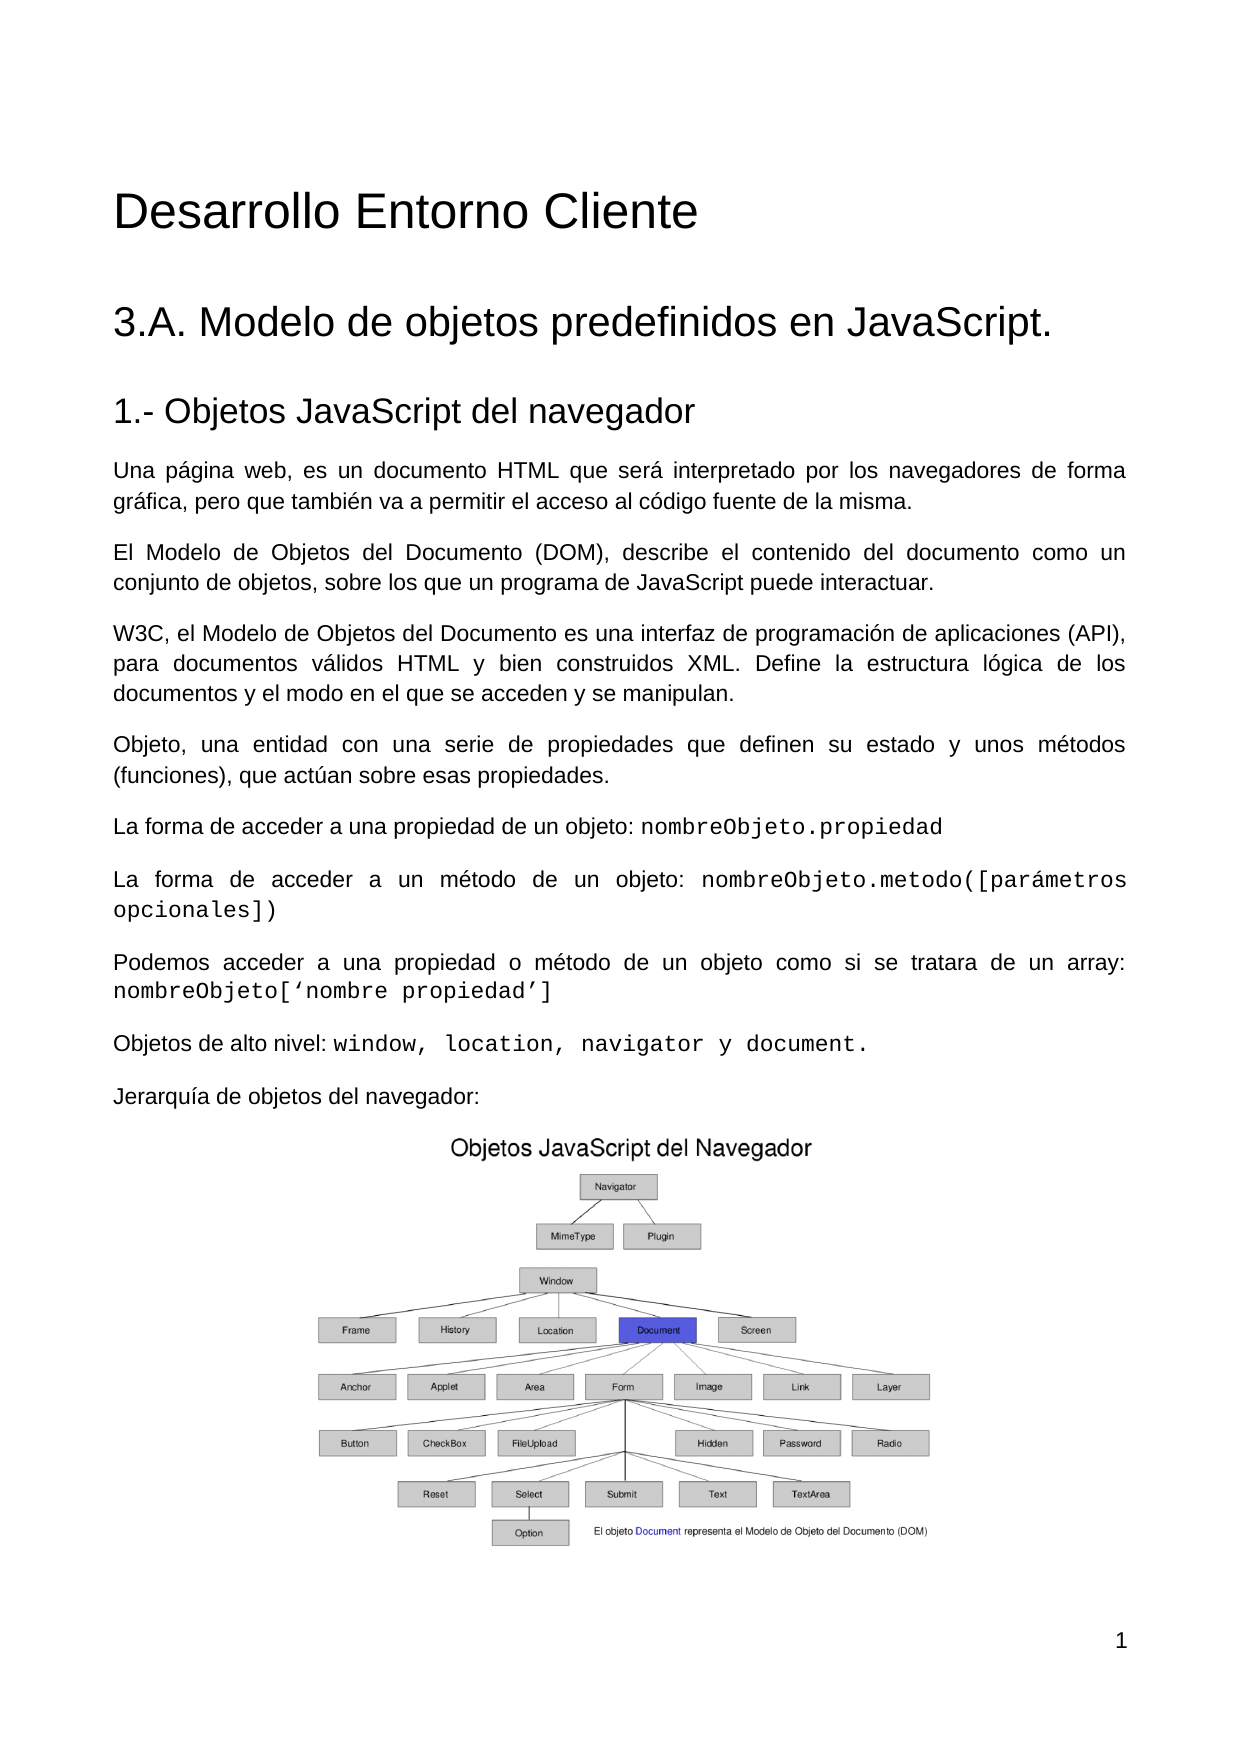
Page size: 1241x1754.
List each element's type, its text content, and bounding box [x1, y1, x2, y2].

picture [112, 1134, 1128, 1565]
subtitle 3.A. Modelo de objetos predefinidos en JavaScript. [113, 297, 1127, 345]
text W3C, el Modelo de Objetos del Documento es una interfaz de programación de aplicaciones (API), para documentos válidos HTML y bien construidos XML. Define la estructura lógica de los documentos y el modo en el que se acceden y se manipulan. [113, 620, 1127, 707]
text Objeto, una entidad con una serie de propiedades que definen su estado y unos métodos (funciones), que actúan sobre esas propiedades. [113, 731, 1127, 788]
subtitle 1.- Objetos JavaScript del navegador [113, 390, 1127, 431]
text Podemos acceder a una propiedad o método de un objeto como si se tratara de un array: nombreObjeto[‘nombre propiedad’] [113, 949, 1127, 1005]
text El Modelo de Objetos del Documento (DOM), describe el contenido del documento como un conjunto de objetos, sobre los que un programa de JavaScript puede interactuar. [113, 539, 1127, 595]
text La forma de acceder a una propiedad de un objeto: nombreObjeto.propiedad [113, 813, 1127, 841]
text Objetos de alto nivel: window, location, navigator y document. [113, 1030, 1127, 1058]
text La forma de acceder a un método de un objeto: nombreObjeto.metodo([parámetros opcionales]) [113, 866, 1127, 924]
title Desarrollo Entorno Cliente [113, 181, 1127, 239]
text Jerarquía de objetos del navegador: [113, 1083, 1127, 1109]
text Una página web, es un documento HTML que será interpretado por los navegadores de forma gráfica, pero que también va a permitir el acceso al código fuente de la misma. [113, 457, 1127, 514]
